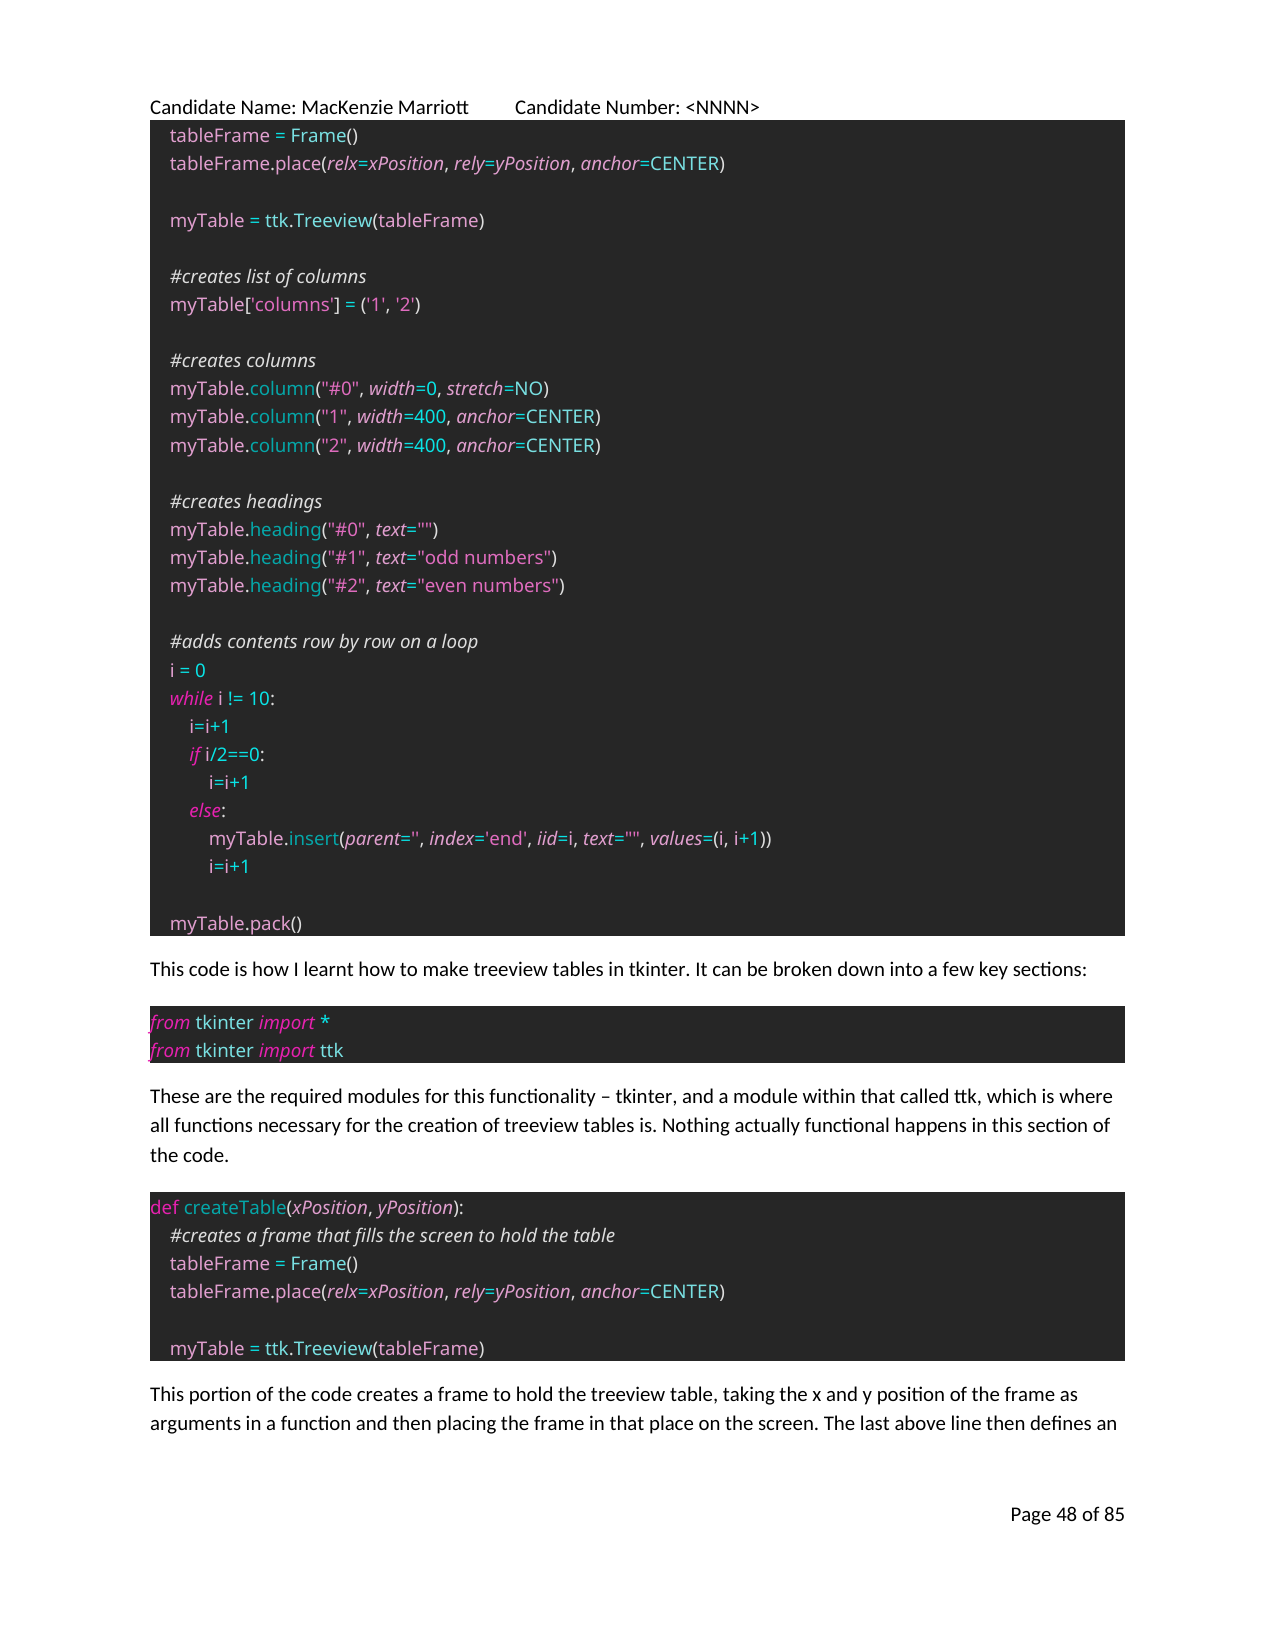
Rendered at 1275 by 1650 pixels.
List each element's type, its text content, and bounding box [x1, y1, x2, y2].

text myTable.column("1", width=400, anchor=CENTER) [150, 401, 1125, 429]
text myTable.column("#0", width=0, stretch=NO) [150, 373, 1125, 401]
text These are the required modules for this functionality – tkinter, and a module within that called ttk, which is where all functions necessary for the creation of treeview tables is. Nothing actually functional happens in this section of the code. [150, 1083, 1125, 1167]
text tableFrame = Frame() [150, 1248, 1125, 1276]
text i = 0 [150, 654, 1125, 682]
text else: [150, 795, 1125, 823]
text #creates columns [150, 345, 1125, 373]
text myTable.insert(parent='', index='end', iid=i, text="", values=(i, i+1)) [150, 823, 1125, 851]
text if i/2==0: [150, 739, 1125, 767]
text myTable.heading("#1", text="odd numbers") [150, 542, 1125, 570]
text myTable.heading("#2", text="even numbers") [150, 570, 1125, 598]
text tableFrame = Frame() [150, 120, 1125, 148]
text #creates headings [150, 486, 1125, 514]
text myTable['columns'] = ('1', '2') [150, 289, 1125, 317]
text def createTable(xPosition, yPosition): [150, 1192, 1125, 1220]
text myTable = ttk.Treeview(tableFrame) [150, 204, 1125, 232]
text myTable = ttk.Treeview(tableFrame) [150, 1332, 1125, 1361]
text myTable.heading("#0", text="") [150, 514, 1125, 542]
text #creates a frame that fills the screen to hold the table [150, 1220, 1125, 1248]
text myTable.column("2", width=400, anchor=CENTER) [150, 429, 1125, 457]
text i=i+1 [150, 767, 1125, 795]
text tableFrame.place(relx=xPosition, rely=yPosition, anchor=CENTER) [150, 1276, 1125, 1304]
text while i != 10: [150, 682, 1125, 711]
text i=i+1 [150, 711, 1125, 739]
text This code is how I learnt how to make treeview tables in tkinter. It can be broken down into a few key sections: [150, 956, 1125, 982]
text tableFrame.place(relx=xPosition, rely=yPosition, anchor=CENTER) [150, 148, 1125, 176]
text from tkinter import * [150, 1006, 1125, 1034]
text i=i+1 [150, 851, 1125, 879]
text from tkinter import ttk [150, 1034, 1125, 1063]
text #creates list of columns [150, 261, 1125, 289]
text #adds contents row by row on a loop [150, 626, 1125, 654]
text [150, 1381, 1125, 1436]
text myTable.pack() [150, 907, 1125, 936]
